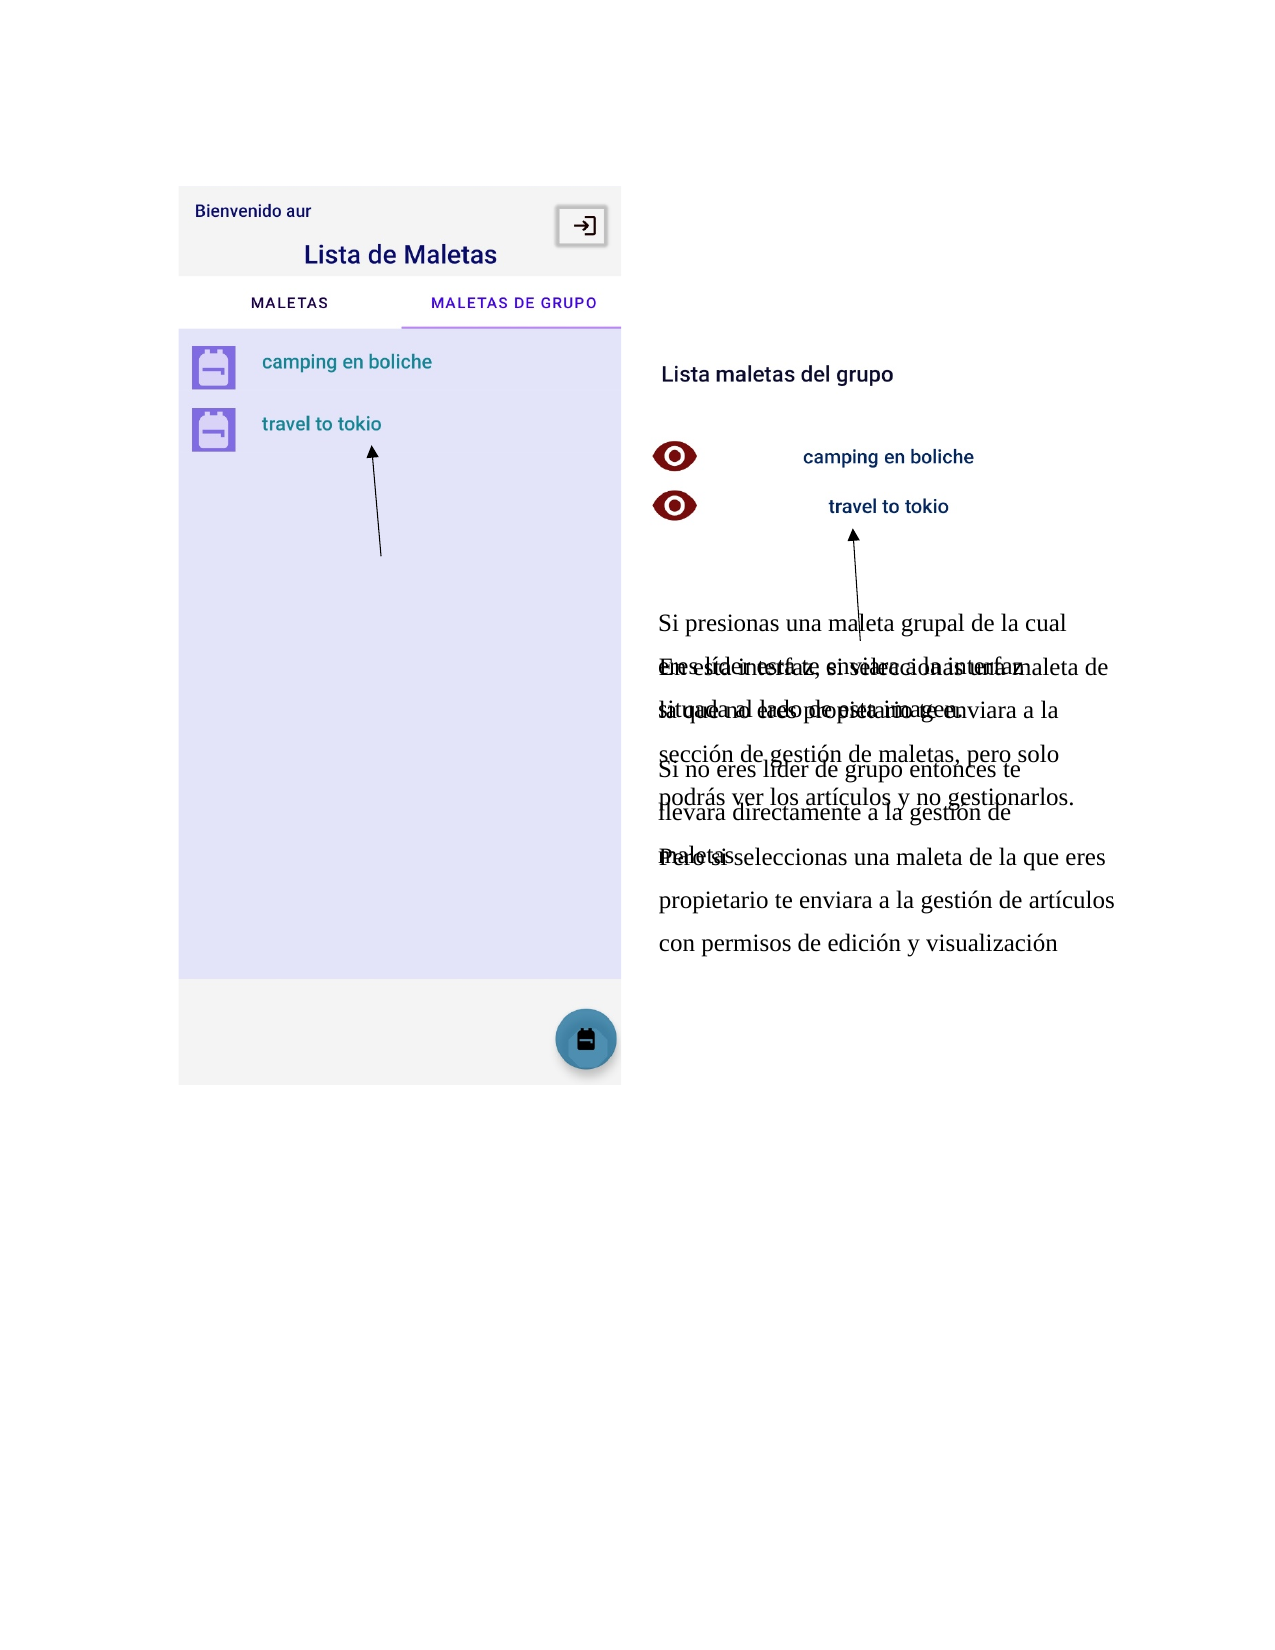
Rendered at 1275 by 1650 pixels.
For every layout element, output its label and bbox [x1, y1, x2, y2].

picture [639, 369, 1088, 856]
picture [177, 315, 621, 1085]
